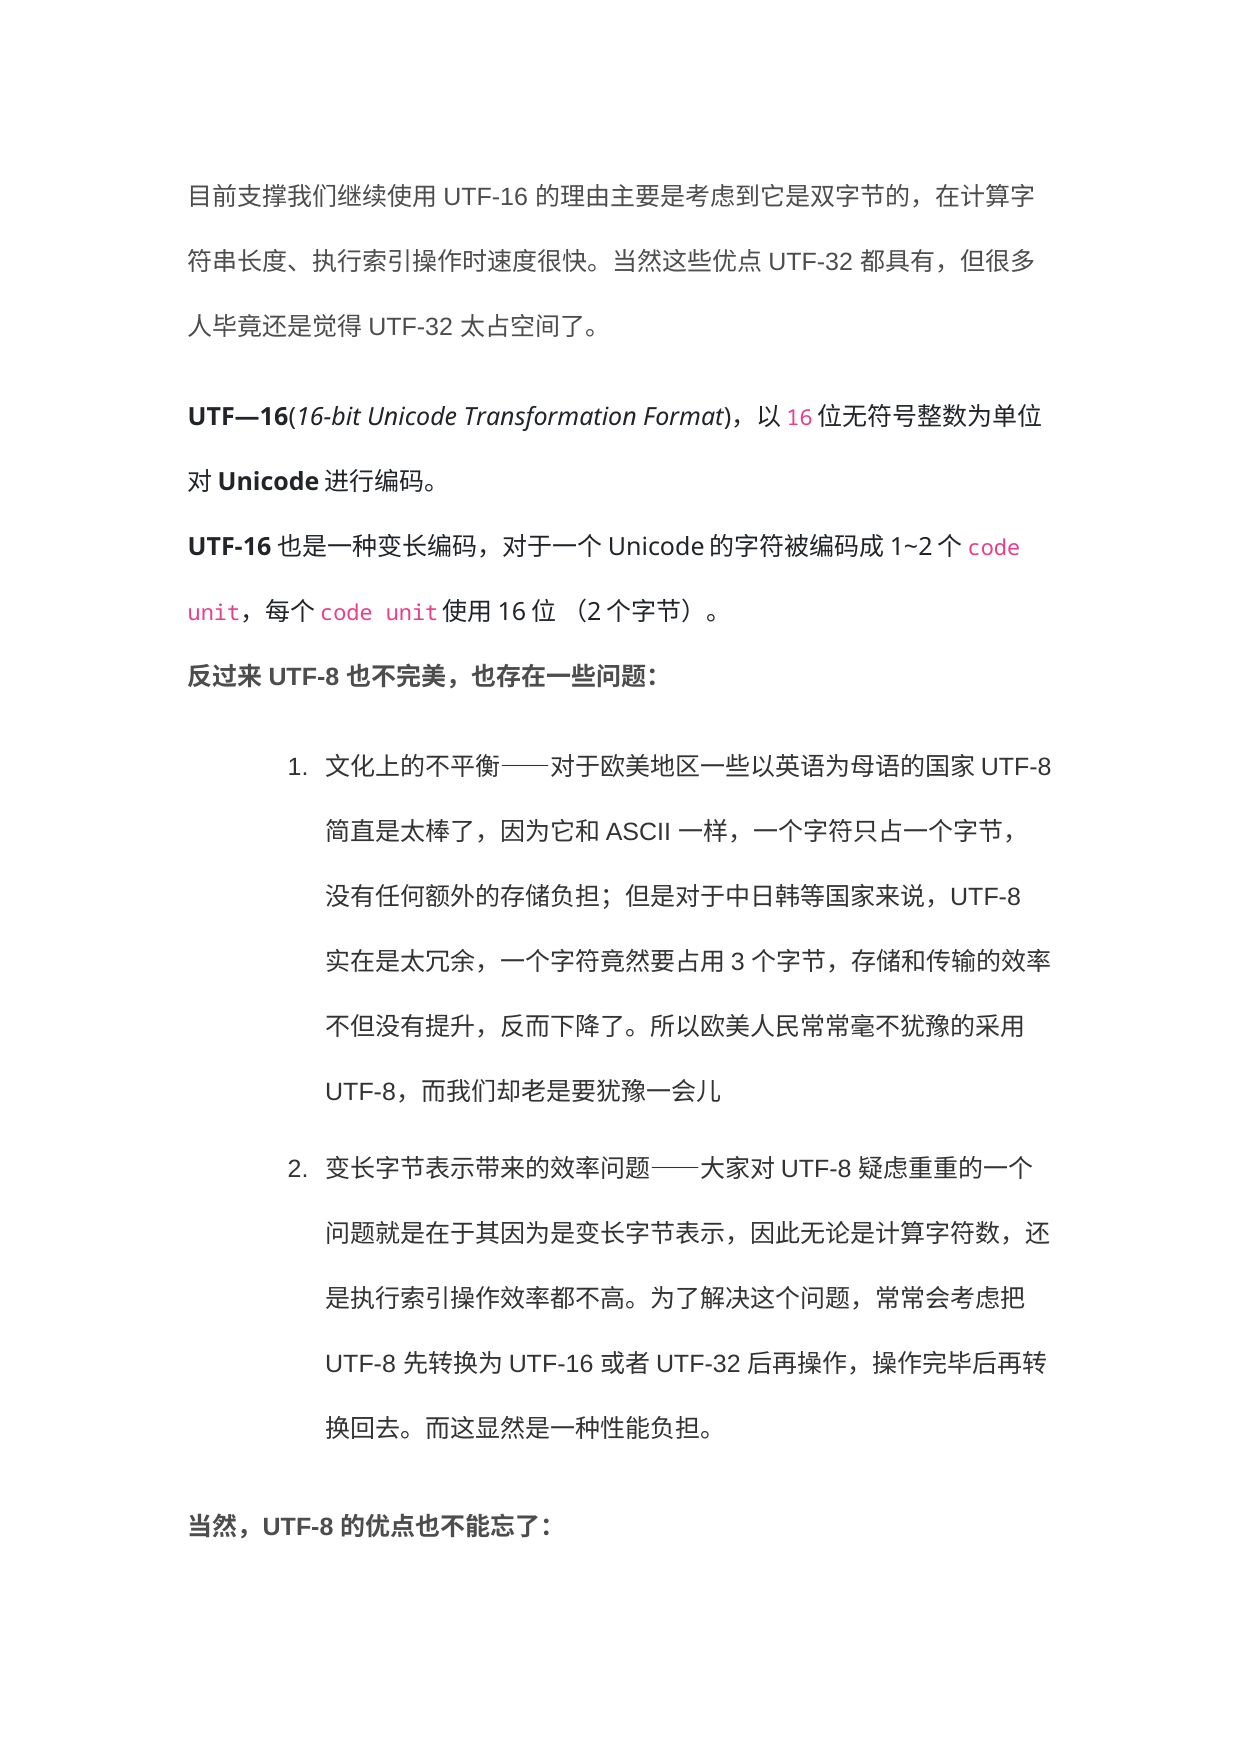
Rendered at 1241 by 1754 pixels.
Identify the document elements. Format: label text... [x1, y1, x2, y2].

text 目前支撑我们继续使用 UTF-16 的理由主要是考虑到它是双字节的，在计算字符串长度、执行索引操作时速度很快。当然这些优点 UTF-32 都具有，但很多人毕竟还是觉得 UTF-32 太占空间了。 [187, 162, 1053, 357]
text 反过来 UTF-8 也不完美，也存在一些问题： [187, 642, 1053, 707]
text UTF—16(16-bit Unicode Transformation Format)，以16位无符号整数为单位对Unicode进行编码。 [187, 382, 1053, 512]
text UTF-16 也是一种变长编码，对于一个Unicode的字符被编码成1~2个code unit，每个code unit使用16位 （2个字节）。 [187, 512, 1053, 642]
list 变长字节表示带来的效率问题——大家对 UTF-8 疑虑重重的一个问题就是在于其因为是变长字节表示，因此无论是计算字符数，还是执行索引操作效率都不高。为了解决这个问题，常常会考虑把 UTF-8 先转换为 UTF-16 或者 UTF-32 后再操作，操作完毕后再转换回去。而这显然是一种性能负担。 [287, 1134, 1053, 1459]
list 文化上的不平衡——对于欧美地区一些以英语为母语的国家 UTF-8 简直是太棒了，因为它和 ASCII 一样，一个字符只占一个字节，没有任何额外的存储负担；但是对于中日韩等国家来说，UTF-8 实在是太冗余，一个字符竟然要占用 3 个字节，存储和传输的效率不但没有提升，反而下降了。所以欧美人民常常毫不犹豫的采用 UTF-8，而我们却老是要犹豫一会儿 [287, 732, 1053, 1122]
text 当然，UTF-8 的优点也不能忘了： [187, 1459, 1053, 1557]
